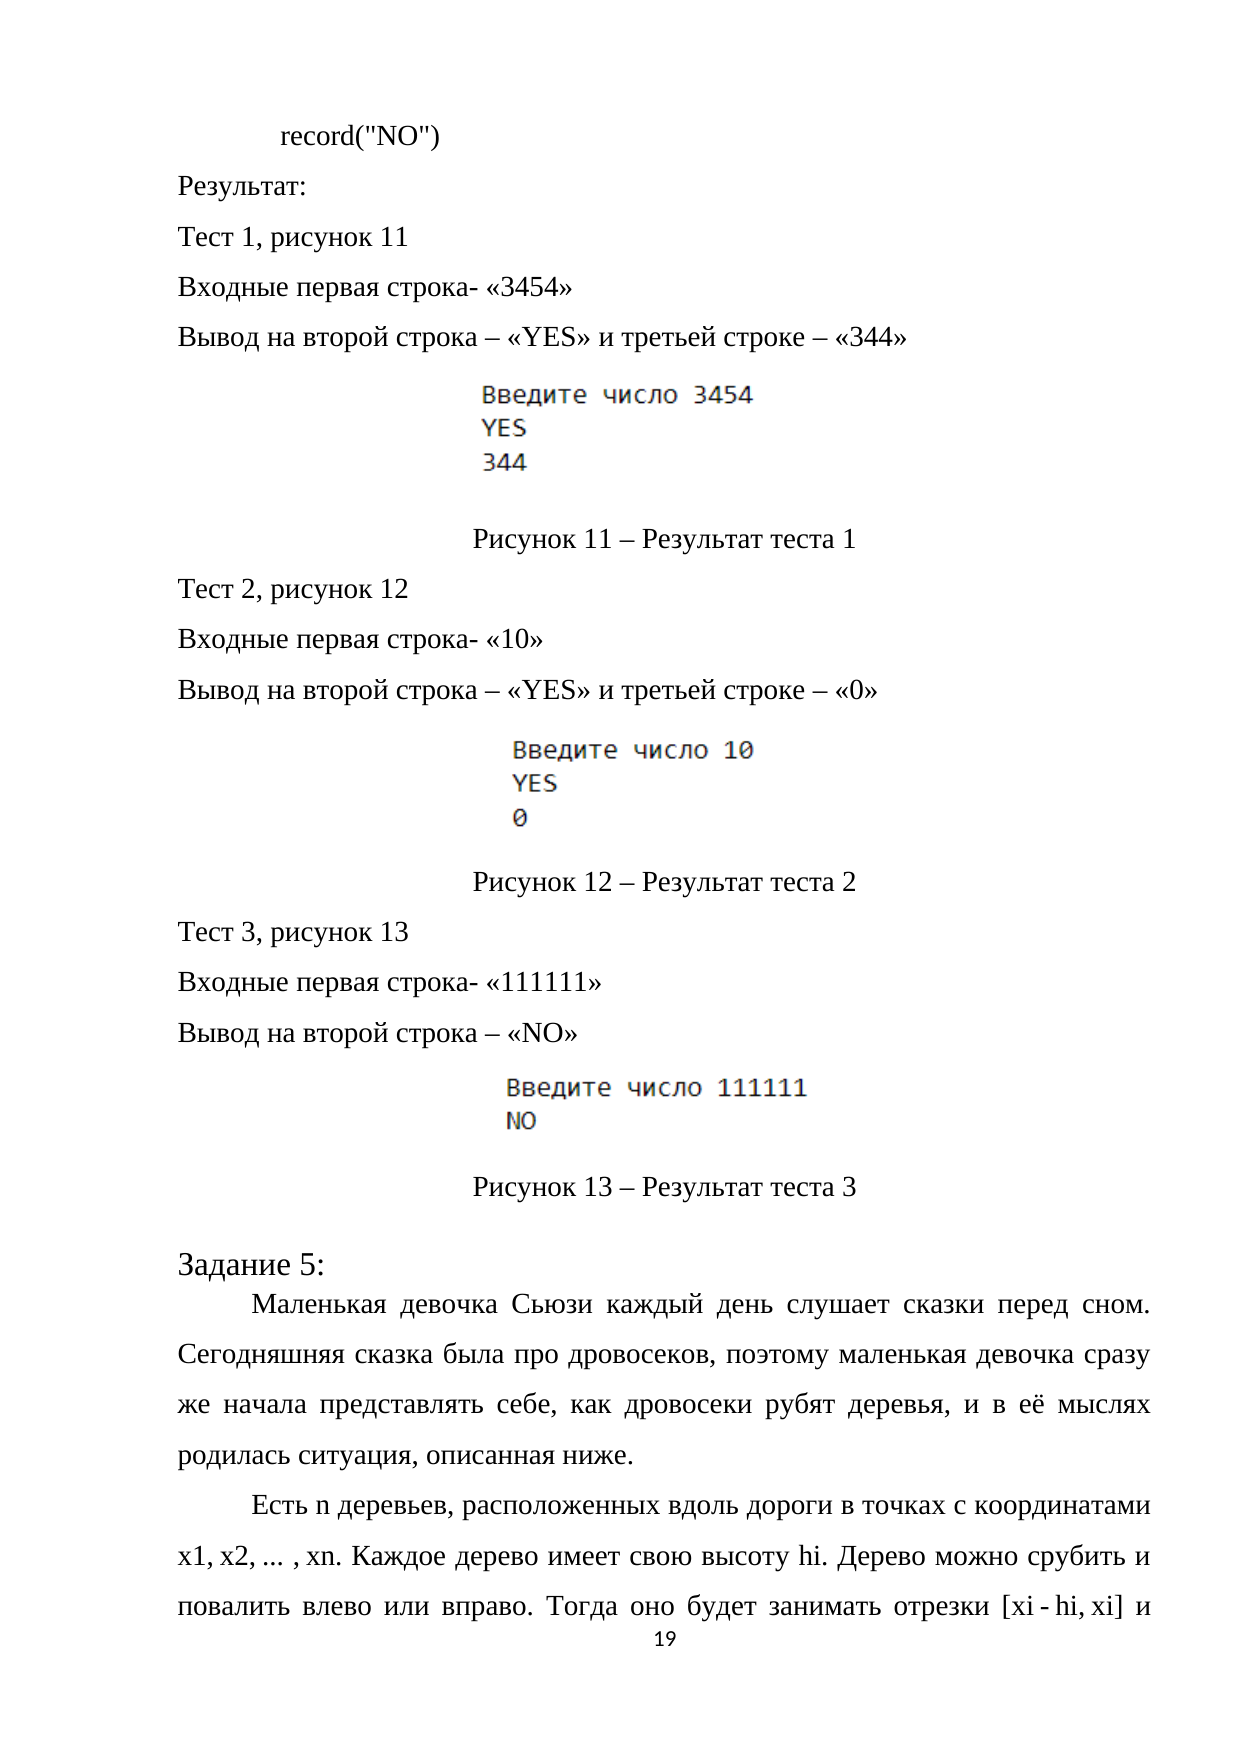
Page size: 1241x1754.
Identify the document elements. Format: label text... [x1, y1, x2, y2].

text Тест 2, рисунок 12 [177, 571, 1152, 605]
text Рисунок 13 – Результат теста 3 [177, 1169, 1152, 1203]
picture [500, 722, 829, 847]
text Входные первая строка- «111111» [177, 964, 1152, 998]
subtitle Задание 5: [177, 1245, 1152, 1283]
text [177, 1487, 1152, 1621]
text Рисунок 11 – Результат теста 1 [177, 521, 1152, 554]
text Результат: [177, 168, 1152, 202]
text Входные первая строка- «3454» [177, 269, 1152, 303]
text Рисунок 12 – Результат теста 2 [177, 864, 1152, 897]
text Вывод на второй строка – «NO» [177, 1015, 1152, 1048]
text Тест 1, рисунок 11 [177, 219, 1152, 252]
picture [503, 1065, 826, 1153]
picture [466, 369, 863, 504]
text Тест 3, рисунок 13 [177, 914, 1152, 948]
text Входные первая строка- «10» [177, 621, 1152, 655]
text Вывод на второй строка – «YES» и третьей строке – «344» [177, 319, 1152, 353]
text Маленькая девочка Сьюзи каждый день слушает сказки перед сном. Сегодняшняя сказка была про дровосеков, поэтому маленькая девочка сразу же начала представлять себе, как дровосеки рубят деревья, и в её мыслях родилась ситуация, описанная ниже. [177, 1286, 1152, 1471]
text Вывод на второй строка – «YES» и третьей строке – «0» [177, 672, 1152, 705]
text record("NO") [177, 118, 1152, 152]
